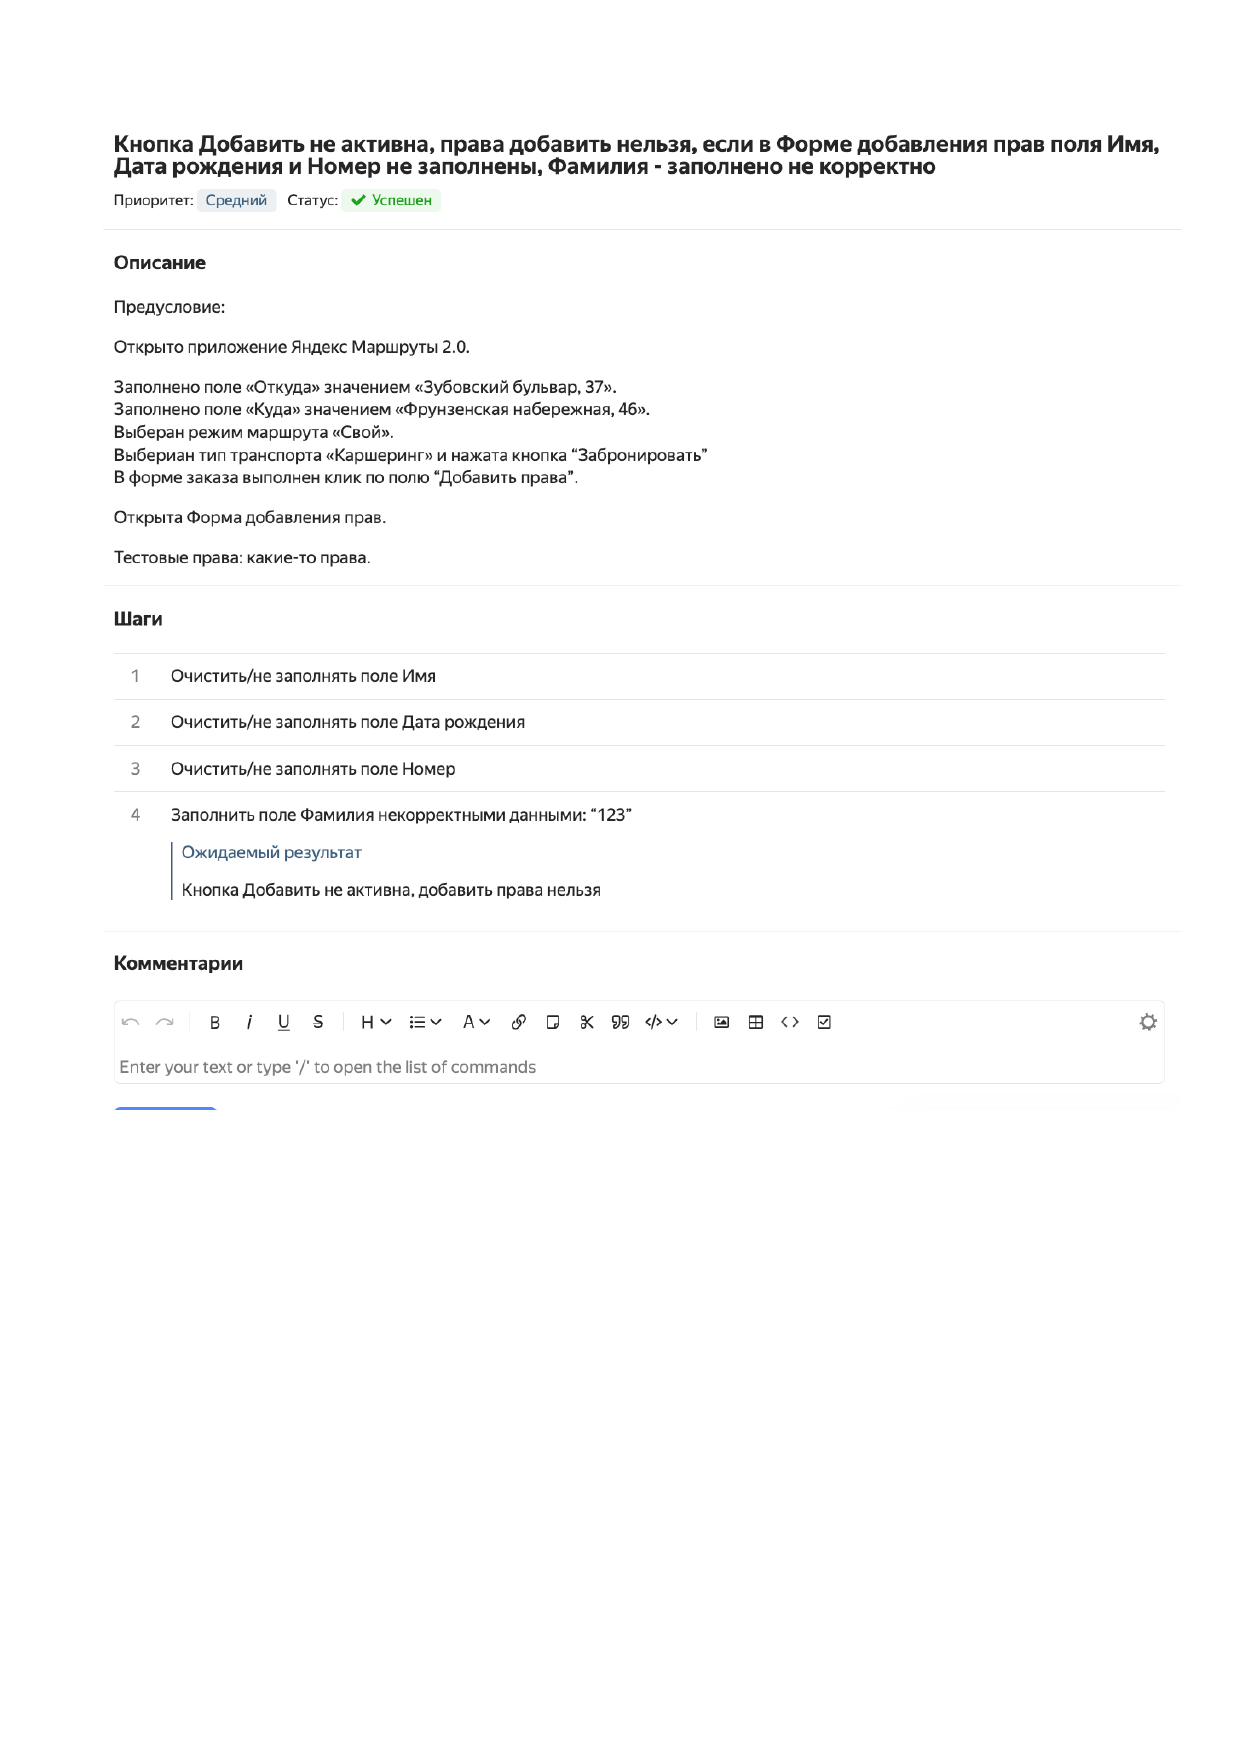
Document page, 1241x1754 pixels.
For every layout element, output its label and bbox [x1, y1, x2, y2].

picture [103, 118, 1182, 1110]
